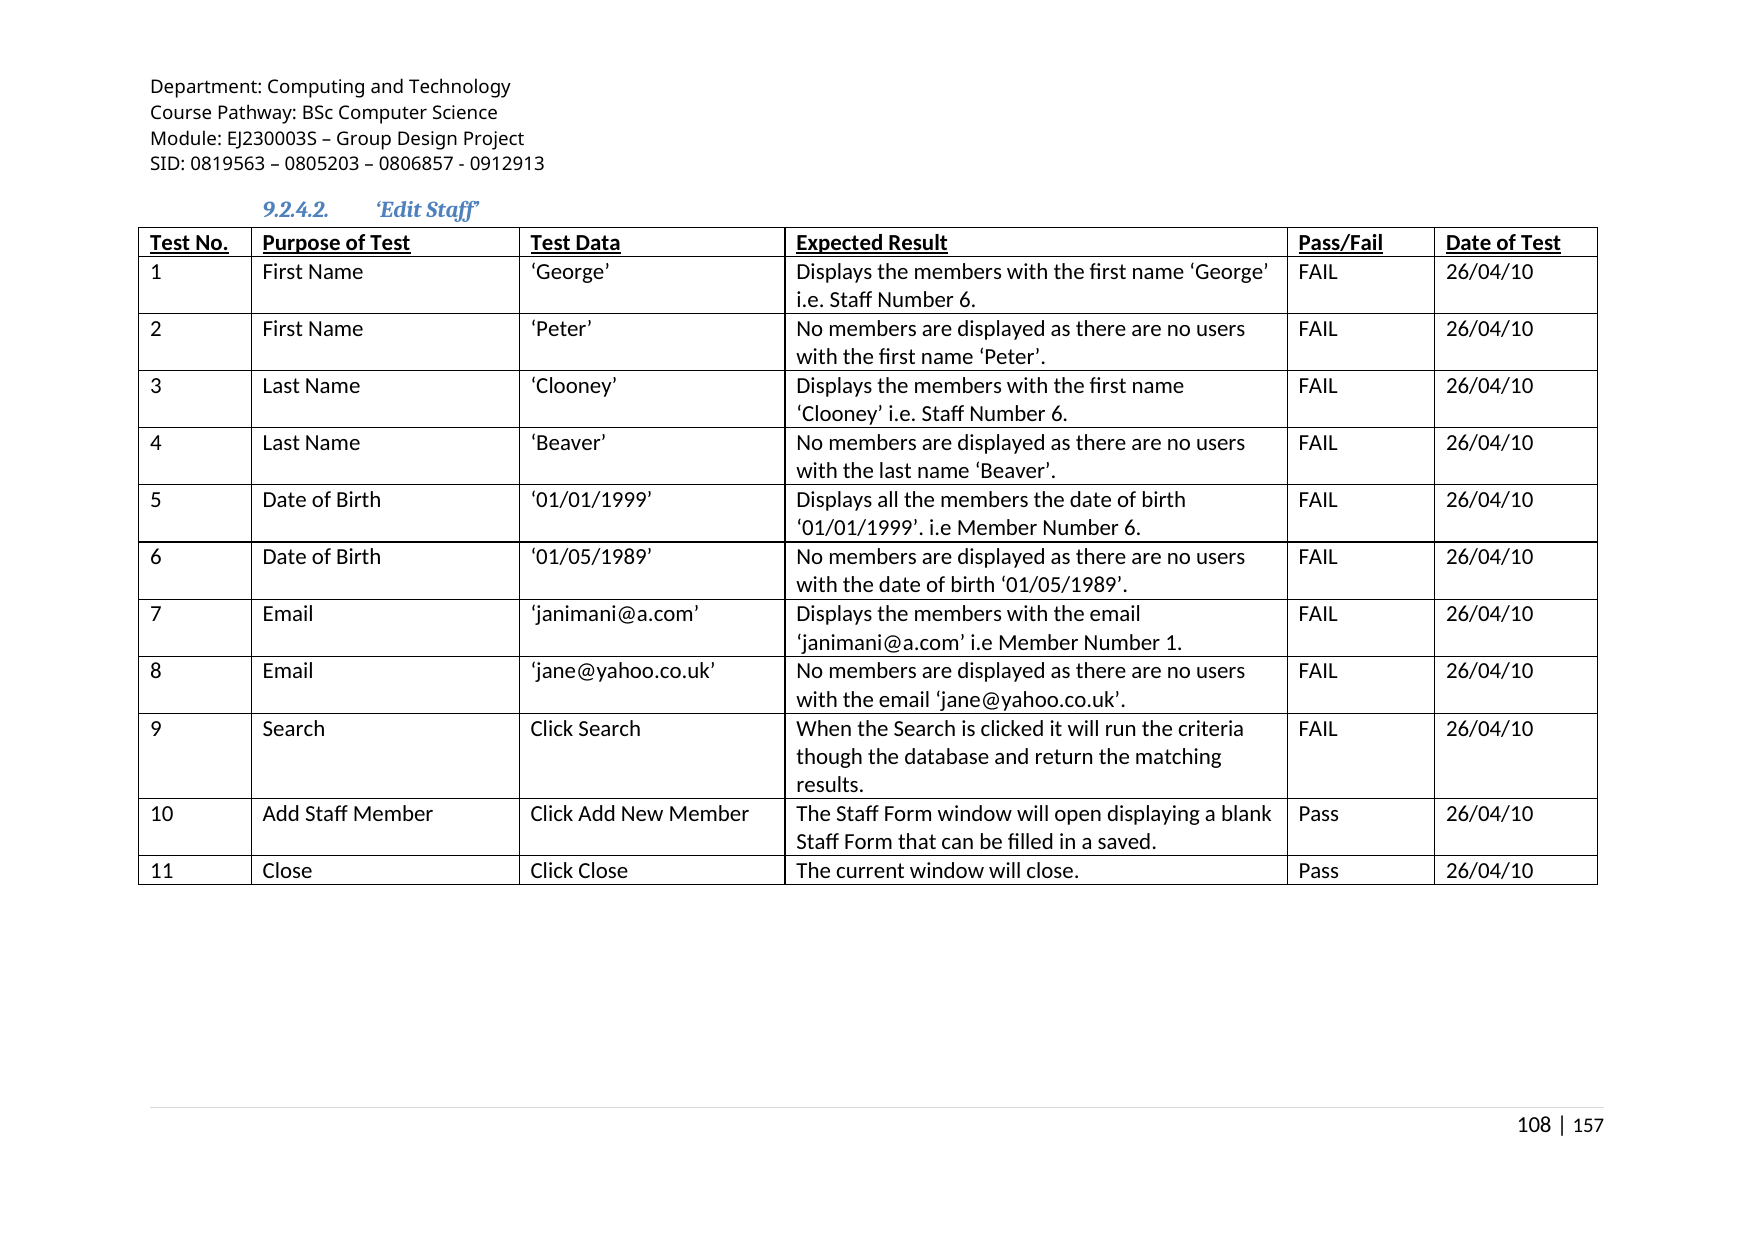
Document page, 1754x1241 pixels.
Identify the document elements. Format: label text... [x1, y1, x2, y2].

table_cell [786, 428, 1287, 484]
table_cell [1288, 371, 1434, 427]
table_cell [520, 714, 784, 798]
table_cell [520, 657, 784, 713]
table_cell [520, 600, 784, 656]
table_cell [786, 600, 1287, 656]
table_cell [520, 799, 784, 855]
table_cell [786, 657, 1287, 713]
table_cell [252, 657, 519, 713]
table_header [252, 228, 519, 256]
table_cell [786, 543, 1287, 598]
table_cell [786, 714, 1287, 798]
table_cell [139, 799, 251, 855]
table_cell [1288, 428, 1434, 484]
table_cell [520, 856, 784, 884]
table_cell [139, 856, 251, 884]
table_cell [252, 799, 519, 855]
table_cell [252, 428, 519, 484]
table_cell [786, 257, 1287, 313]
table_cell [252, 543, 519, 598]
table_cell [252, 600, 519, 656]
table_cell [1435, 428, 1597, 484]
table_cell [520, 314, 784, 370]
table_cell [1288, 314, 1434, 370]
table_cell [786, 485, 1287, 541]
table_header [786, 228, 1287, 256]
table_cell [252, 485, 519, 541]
subtitle ‘Edit Staff’ [262, 197, 1604, 223]
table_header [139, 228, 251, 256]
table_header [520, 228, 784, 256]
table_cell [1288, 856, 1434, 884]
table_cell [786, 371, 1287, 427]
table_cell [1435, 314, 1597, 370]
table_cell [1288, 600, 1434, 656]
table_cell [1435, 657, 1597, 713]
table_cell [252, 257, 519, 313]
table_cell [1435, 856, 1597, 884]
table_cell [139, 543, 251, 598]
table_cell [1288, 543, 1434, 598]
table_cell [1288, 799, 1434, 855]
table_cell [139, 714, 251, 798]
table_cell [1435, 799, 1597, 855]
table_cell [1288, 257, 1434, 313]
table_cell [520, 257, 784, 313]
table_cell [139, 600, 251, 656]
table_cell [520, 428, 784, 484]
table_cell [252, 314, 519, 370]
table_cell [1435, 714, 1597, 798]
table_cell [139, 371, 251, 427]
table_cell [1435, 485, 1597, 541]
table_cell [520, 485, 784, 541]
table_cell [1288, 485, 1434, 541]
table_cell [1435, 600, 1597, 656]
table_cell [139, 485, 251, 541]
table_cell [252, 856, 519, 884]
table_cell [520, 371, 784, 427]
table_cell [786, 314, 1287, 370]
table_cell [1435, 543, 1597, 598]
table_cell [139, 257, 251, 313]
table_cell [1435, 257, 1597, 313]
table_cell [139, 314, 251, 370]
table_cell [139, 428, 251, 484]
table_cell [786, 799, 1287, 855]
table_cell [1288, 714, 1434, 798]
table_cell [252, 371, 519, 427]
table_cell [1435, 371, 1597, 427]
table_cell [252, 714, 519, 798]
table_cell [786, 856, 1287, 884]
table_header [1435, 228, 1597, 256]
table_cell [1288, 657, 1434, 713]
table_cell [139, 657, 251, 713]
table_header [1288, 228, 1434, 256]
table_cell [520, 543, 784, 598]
